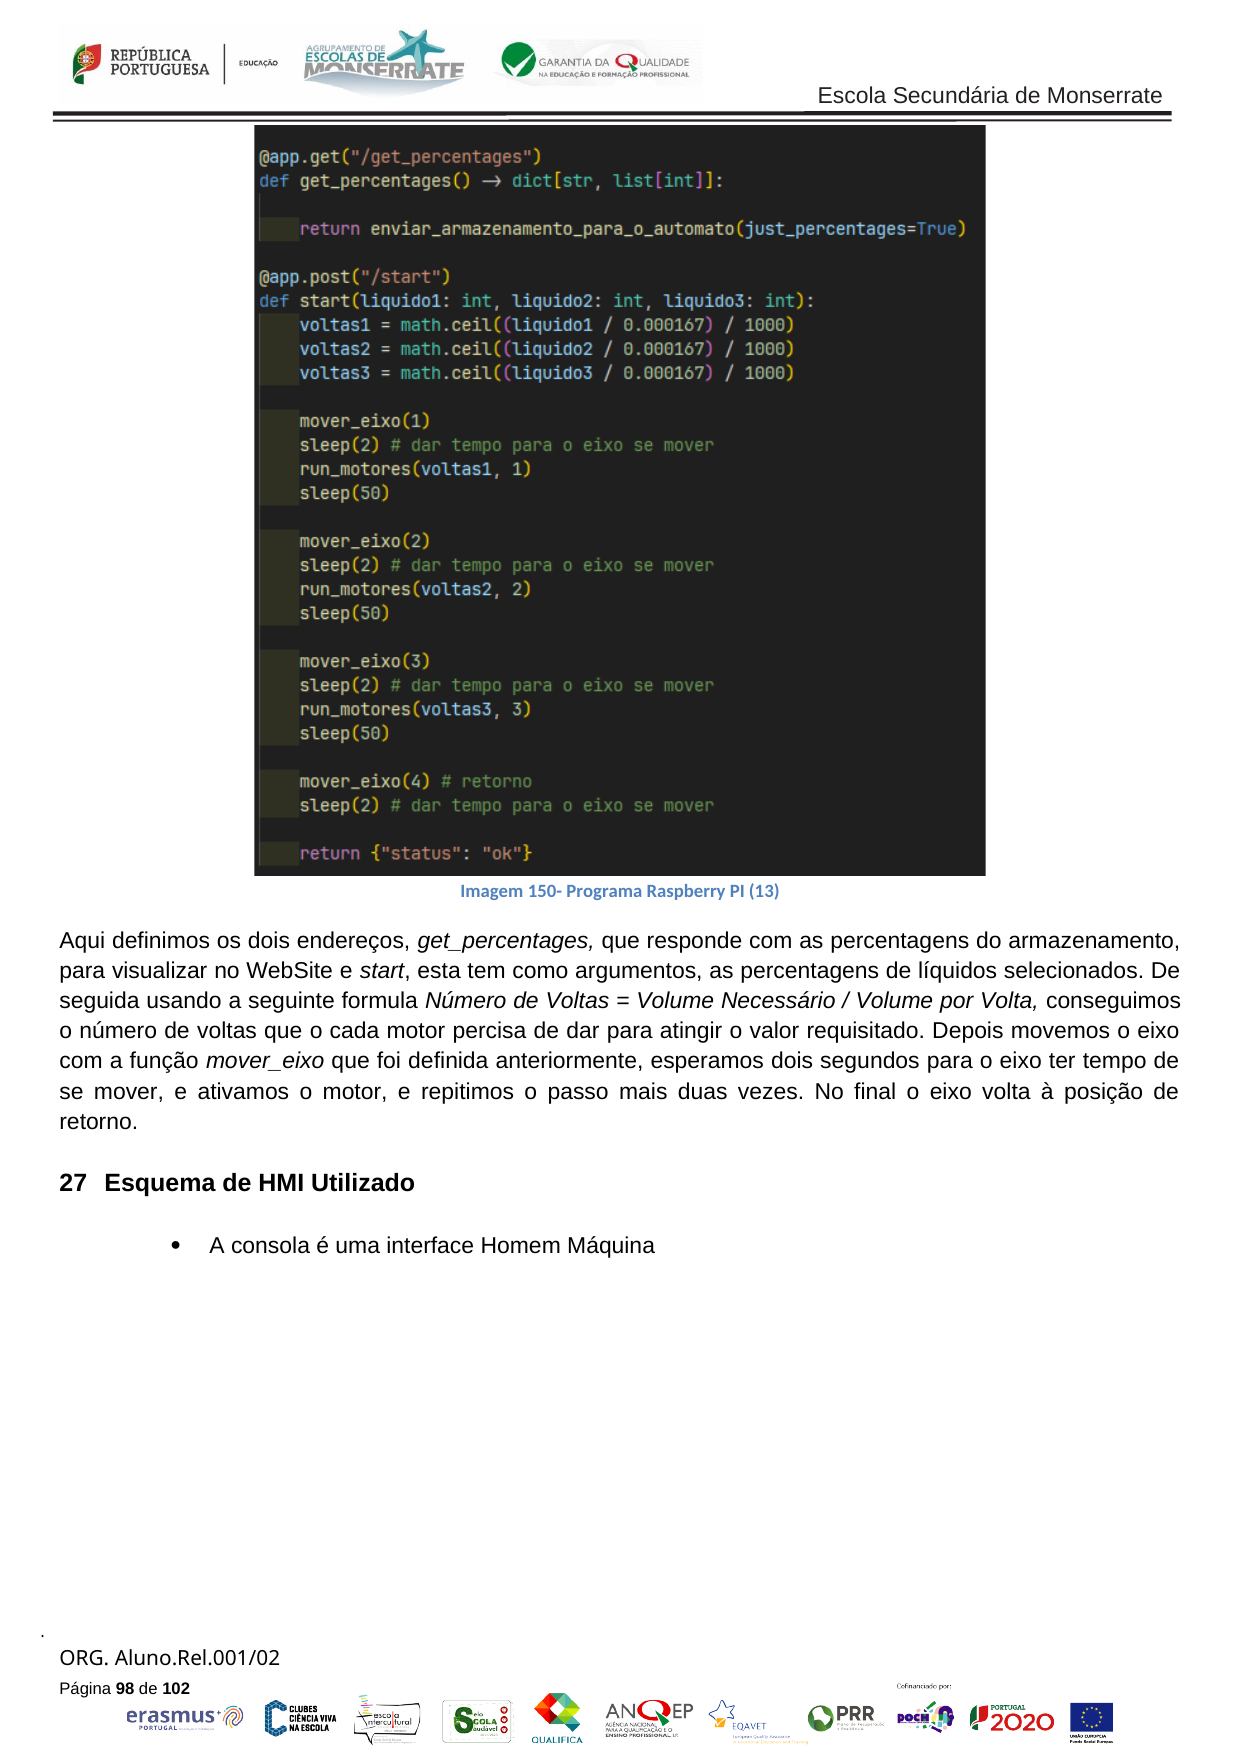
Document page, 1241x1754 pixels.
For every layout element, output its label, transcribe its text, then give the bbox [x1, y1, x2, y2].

picture [59, 24, 703, 104]
subtitle Esquema de HMI Utilizado [59, 1168, 963, 1197]
picture [127, 1679, 1113, 1754]
picture [254, 125, 986, 876]
text Imagem 150- Programa Raspberry PI (13) [59, 879, 1181, 902]
list A consola é uma interface Homem Máquina [172, 1232, 1181, 1258]
text Aqui definimos os dois endereços, get_percentages, que responde com as percentagens do armazenamento, para visualizar no WebSite e start, esta tem como argumentos, as percentagens de líquidos selecionados. De seguida usando a seguinte formula Número de Voltas = Volume Necessário / Volume por Volta, conseguimos o número de voltas que o cada motor percisa de dar para atingir o valor requisitado. Depois movemos o eixo com a função mover_eixo que foi definida anteriormente, esperamos dois segundos para o eixo ter tempo de se mover, e ativamos o motor, e repitimos o passo mais duas vezes. No final o eixo volta à posição de retorno. [59, 927, 1181, 1134]
